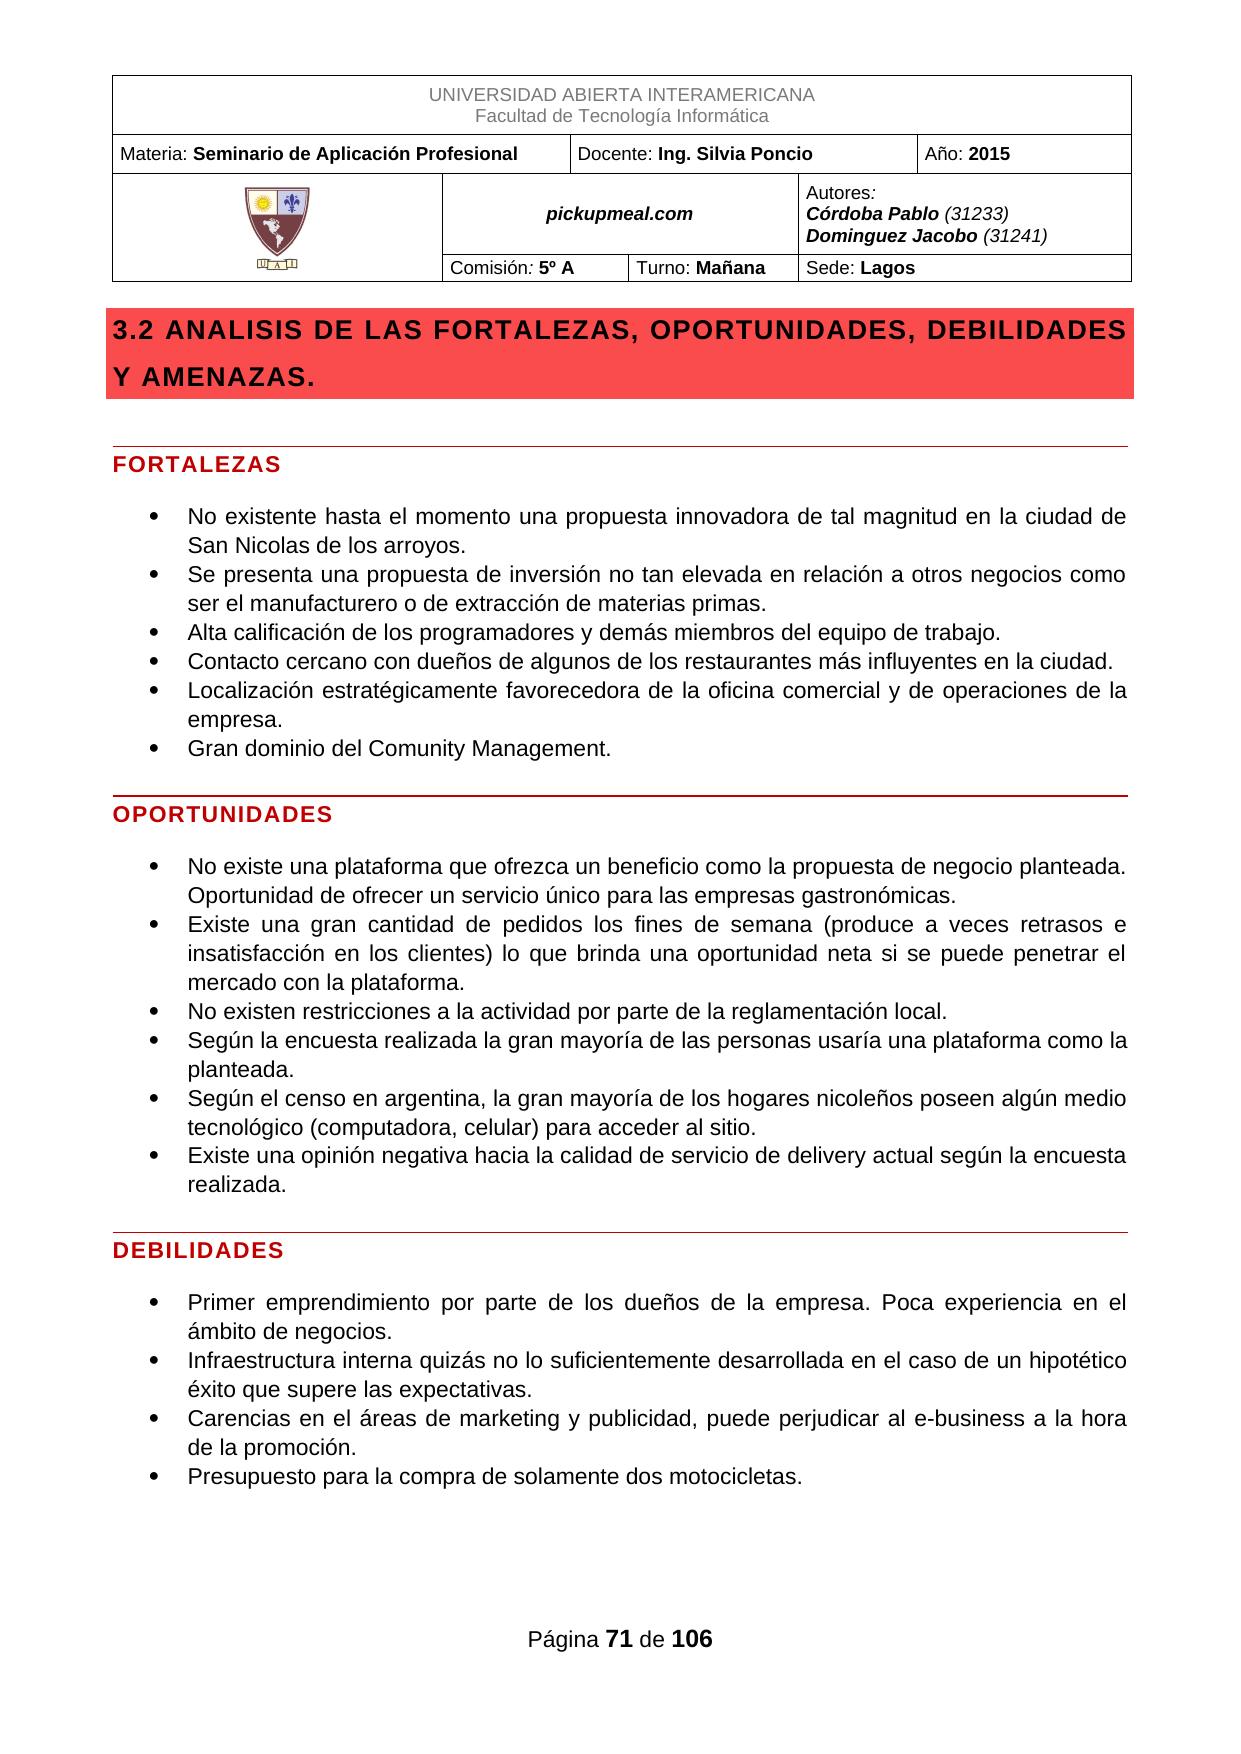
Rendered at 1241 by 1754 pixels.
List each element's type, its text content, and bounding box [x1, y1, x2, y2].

subtitle Oportunidades [112, 796, 1128, 827]
picture [230, 182, 325, 273]
list Alta calificación de los programadores y demás miembros del equipo de trabajo. [150, 619, 1128, 645]
list Existe una opinión negativa hacia la calidad de servicio de delivery actual según la encuesta realizada. [150, 1142, 1128, 1198]
subtitle Fortalezas [112, 447, 1128, 478]
list Presupuesto para la compra de solamente dos motocicletas. [150, 1463, 1128, 1489]
list No existen restricciones a la actividad por parte de la reglamentación local. [150, 998, 1128, 1024]
list Primer emprendimiento por parte de los dueños de la empresa. Poca experiencia en el ámbito de negocios. [150, 1289, 1128, 1344]
list Carencias en el áreas de marketing y publicidad, puede perjudicar al e-business a la hora de la promoción. [150, 1405, 1128, 1460]
list Infraestructura interna quizás no lo suficientemente desarrollada en el caso de un hipotético éxito que supere las expectativas. [150, 1347, 1128, 1402]
subtitle 3.2 Analisis de las fortalezas, oportunidades, debilidades y amenazas. [113, 314, 1128, 392]
list No existe una plataforma que ofrezca un beneficio como la propuesta de negocio planteada. Oportunidad de ofrecer un servicio único para las empresas gastronómicas. [150, 853, 1128, 908]
list Existe una gran cantidad de pedidos los fines de semana (produce a veces retrasos e insatisfacción en los clientes) lo que brinda una oportunidad neta si se puede penetrar el mercado con la plataforma. [150, 911, 1128, 995]
list Contacto cercano con dueños de algunos de los restaurantes más influyentes en la ciudad. [150, 648, 1128, 674]
list Según el censo en argentina, la gran mayoría de los hogares nicoleños poseen algún medio tecnológico (computadora, celular) para acceder al sitio. [150, 1084, 1128, 1140]
list Localización estratégicamente favorecedora de la oficina comercial y de operaciones de la empresa. [150, 677, 1128, 732]
list No existente hasta el momento una propuesta innovadora de tal magnitud en la ciudad de San Nicolas de los arroyos. [150, 503, 1128, 558]
subtitle Debilidades [112, 1233, 1128, 1264]
list Se presenta una propuesta de inversión no tan elevada en relación a otros negocios como ser el manufacturero o de extracción de materias primas. [150, 561, 1128, 616]
list Según la encuesta realizada la gran mayoría de las personas usaría una plataforma como la planteada. [150, 1027, 1128, 1082]
list Gran dominio del Comunity Management. [150, 735, 1128, 761]
